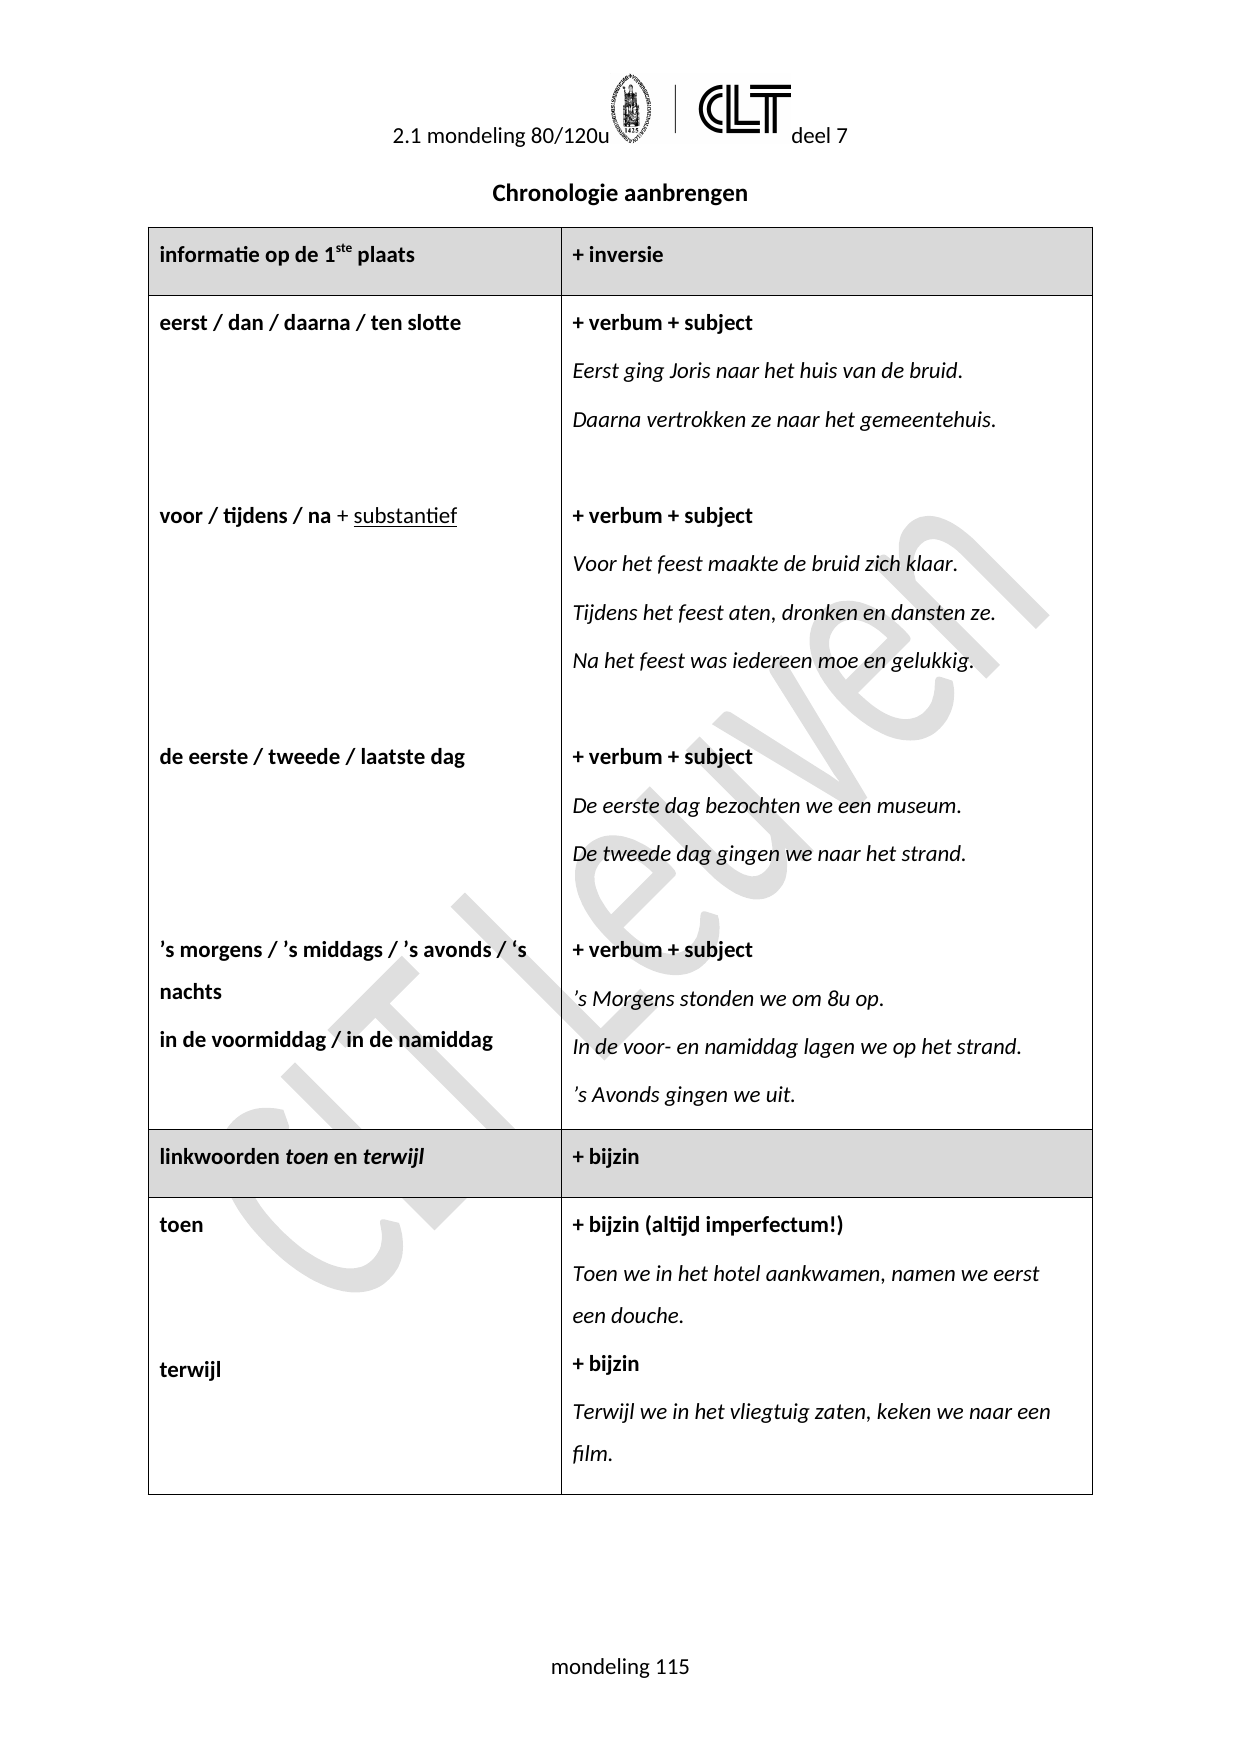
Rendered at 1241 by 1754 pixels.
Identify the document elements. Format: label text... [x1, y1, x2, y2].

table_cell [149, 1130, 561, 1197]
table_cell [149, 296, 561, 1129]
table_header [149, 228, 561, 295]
text Chronologie aanbrengen [148, 177, 1093, 207]
picture [610, 73, 791, 144]
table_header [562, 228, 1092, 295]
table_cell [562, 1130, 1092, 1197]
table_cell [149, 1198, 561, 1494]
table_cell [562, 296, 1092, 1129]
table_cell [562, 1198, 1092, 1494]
